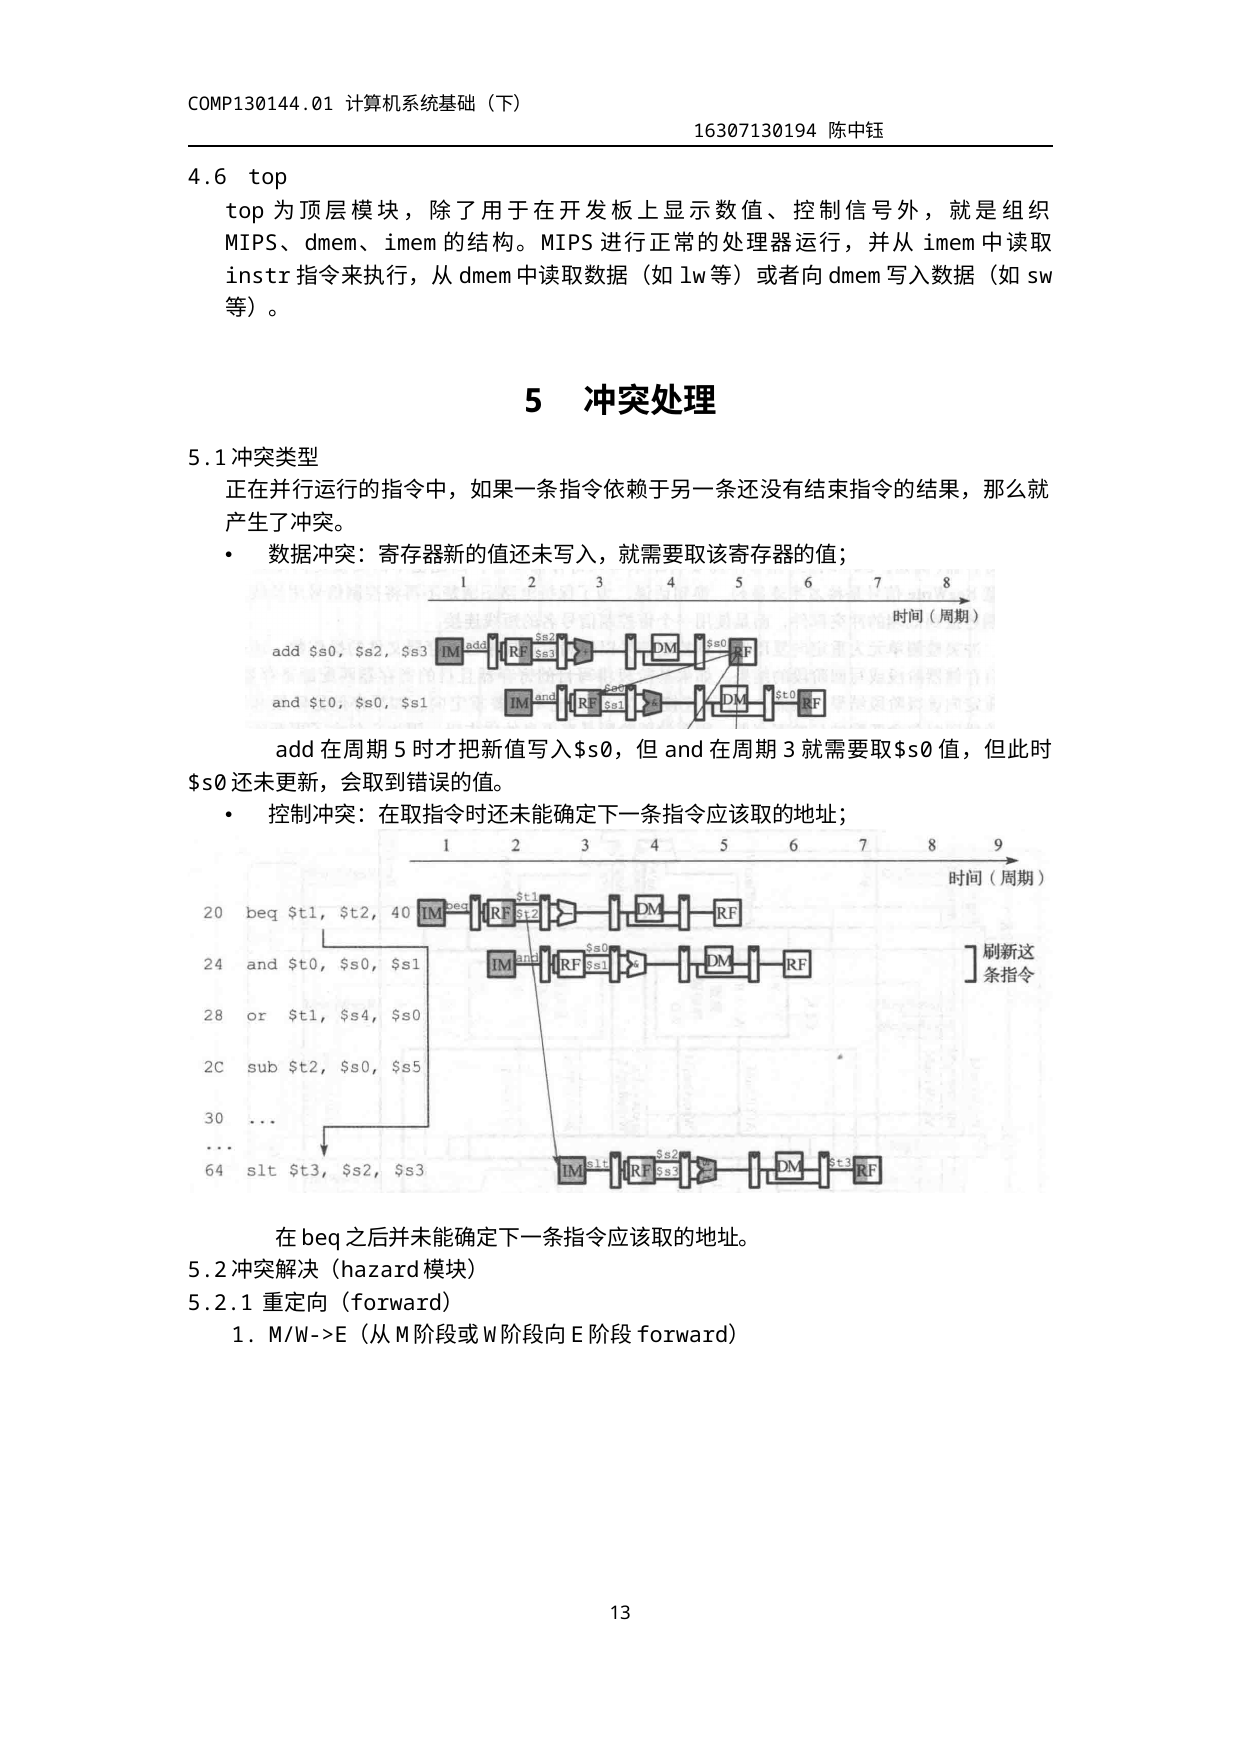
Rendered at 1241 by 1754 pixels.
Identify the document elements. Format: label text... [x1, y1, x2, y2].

subtitle 冲突处理 [187, 365, 1053, 430]
list 重定向（forward） [187, 1284, 1053, 1317]
text 在beq之后并未能确定下一条指令应该取的地址。 [187, 1219, 1053, 1252]
list top为顶层模块，除了用于在开发板上显示数值、控制信号外，就是组织MIPS、dmem、imem的结构。MIPS进行正常的处理器运行，并从imem中读取instr指令来执行，从dmem中读取数据（如lw等）或者向dmem写入数据（如sw等）。 [225, 192, 1053, 322]
list 数据冲突：寄存器新的值还未写入，就需要取该寄存器的值； [225, 537, 1053, 569]
list 冲突解决（hazard模块） [187, 1252, 1053, 1284]
text add在周期5时才把新值写入$s0，但and在周期3就需要取$s0值，但此时$s0还未更新，会取到错误的值。 [187, 732, 1053, 797]
list M/W->E（从M阶段或W阶段向E阶段forward） [231, 1317, 1053, 1349]
list 正在并行运行的指令中，如果一条指令依赖于另一条还没有结束指令的结果，那么就产生了冲突。 [225, 472, 1053, 537]
list top [187, 160, 1053, 192]
list 控制冲突：在取指令时还未能确定下一条指令应该取的地址； [225, 797, 1053, 829]
list 冲突类型 [187, 439, 1053, 472]
